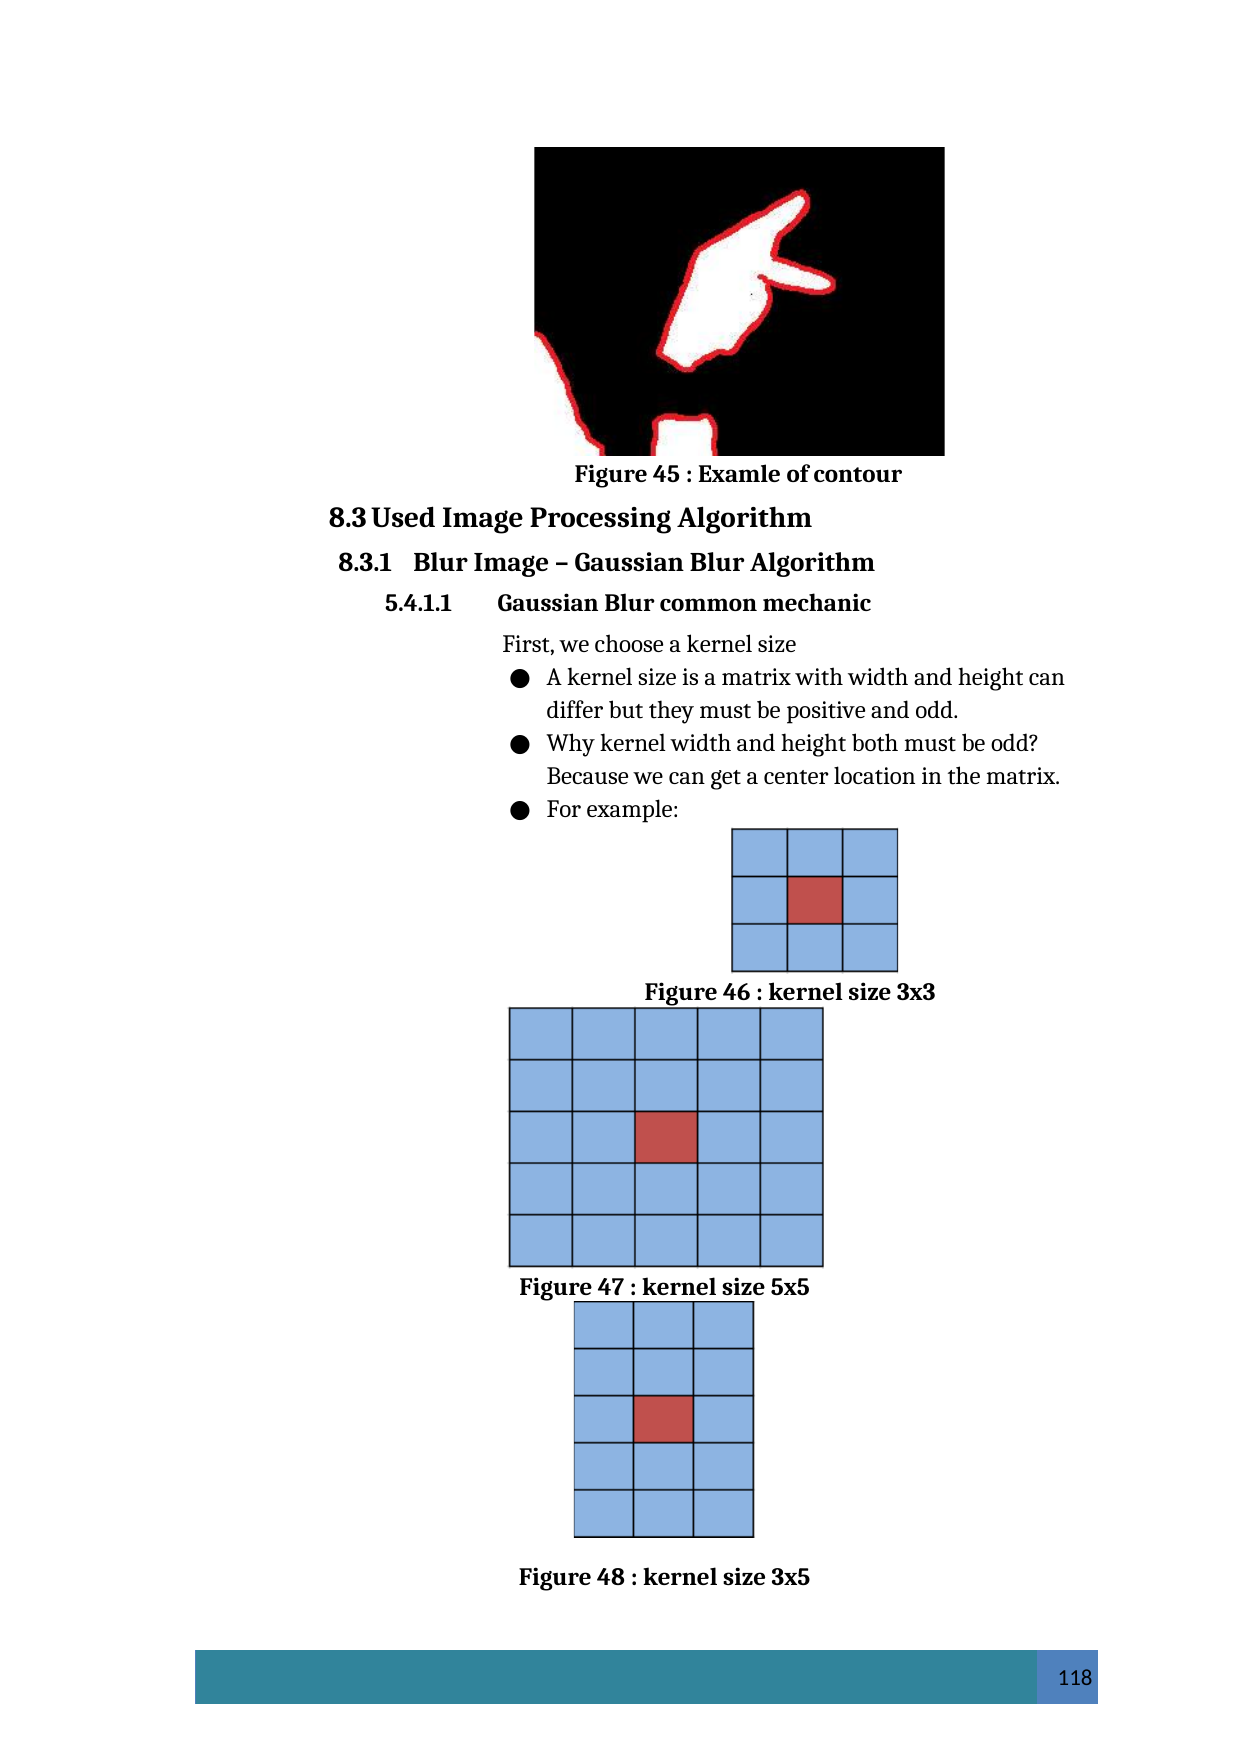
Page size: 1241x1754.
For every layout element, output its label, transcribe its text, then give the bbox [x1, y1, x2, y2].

picture [534, 147, 945, 456]
subtitle Gaussian Blur common mechanic [385, 588, 1122, 617]
list Figure 45 : Examle of contour [354, 460, 1122, 488]
subtitle Used Image Processing Algorithm [329, 501, 1122, 534]
list For example: [509, 795, 1122, 824]
picture [573, 1301, 755, 1538]
list Why kernel width and height both must be odd? Because we can get a center location in the matrix. [509, 729, 1122, 791]
list Figure 47 : kernel size 5x5 [207, 1273, 1122, 1302]
picture [506, 1006, 824, 1269]
list Figure 48 : kernel size 3x5 [207, 1563, 1122, 1591]
subtitle Blur Image – Gaussian Blur Algorithm [338, 547, 1122, 578]
picture [730, 827, 899, 974]
text First, we choose a kernel size [502, 630, 1122, 658]
list A kernel size is a matrix with width and height can differ but they must be positive and odd. [509, 663, 1122, 724]
list Figure 46 : kernel size 3x3 [458, 977, 1122, 1006]
